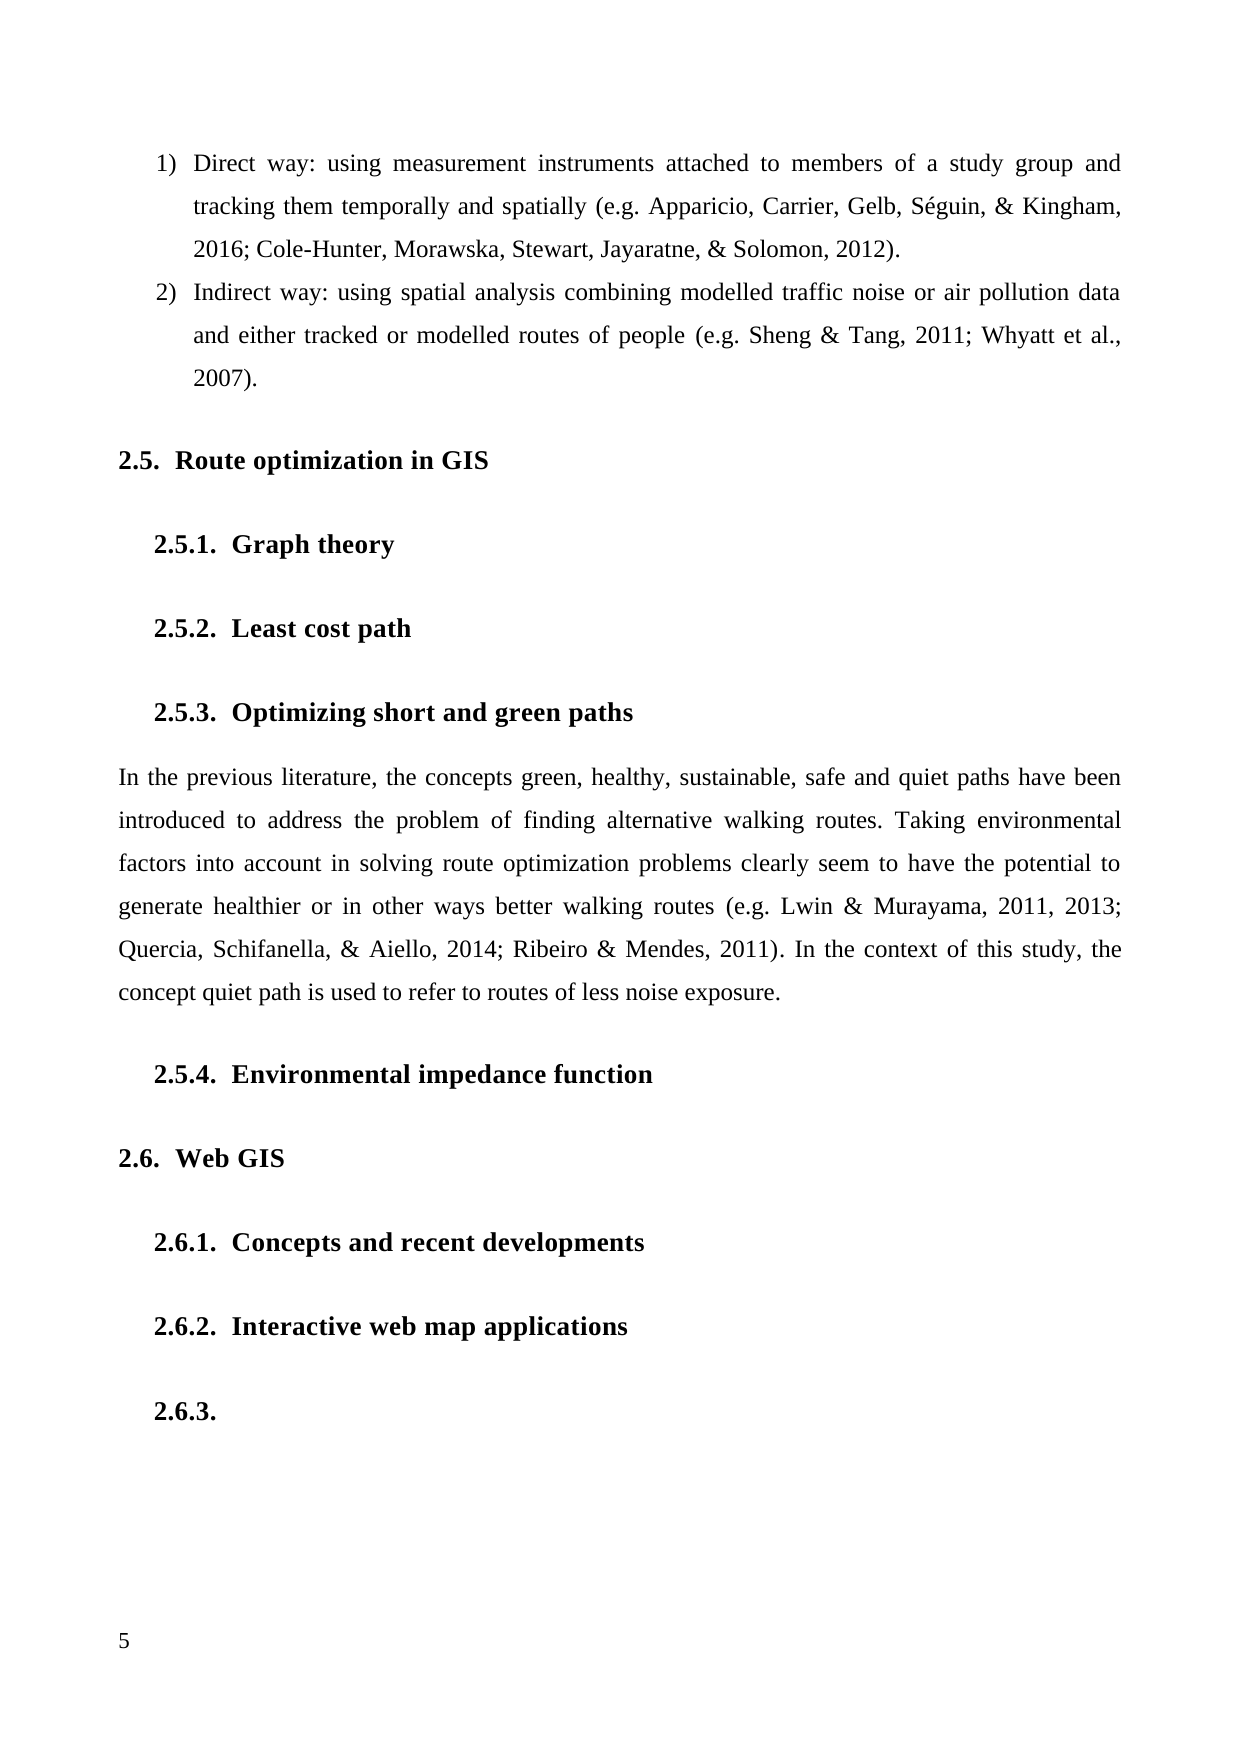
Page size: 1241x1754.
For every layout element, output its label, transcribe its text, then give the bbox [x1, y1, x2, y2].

subtitle Graph theory [118, 528, 1122, 559]
subtitle Concepts and recent developments [118, 1226, 1122, 1257]
list Direct way: using measurement instruments attached to members of a study group and tracking them temporally and spatially (e.g. Apparicio, Carrier, Gelb, Séguin, & Kingham, 2016; Cole-Hunter, Morawska, Stewart, Jayaratne, & Solomon, 2012). [156, 148, 1122, 263]
subtitle Web GIS [118, 1142, 1122, 1173]
subtitle Route optimization in GIS [118, 444, 1122, 475]
text In the previous literature, the concepts green, healthy, sustainable, safe and quiet paths have been introduced to address the problem of finding alternative walking routes. Taking environmental factors into account in solving route optimization problems clearly seem to have the potential to generate healthier or in other ways better walking routes (e.g. Lwin & Murayama, 2011, 2013; Quercia, Schifanella, & Aiello, 2014; Ribeiro & Mendes, 2011). In the context of this study, the concept quiet path is used to refer to routes of less noise exposure. [118, 762, 1122, 1006]
subtitle Least cost path [118, 612, 1122, 643]
subtitle Optimizing short and green paths [118, 696, 1122, 727]
subtitle Interactive web map applications [118, 1311, 1122, 1342]
list Indirect way: using spatial analysis combining modelled traffic noise or air pollution data and either tracked or modelled routes of people (e.g. Sheng & Tang, 2011; Whyatt et al., 2007). [156, 277, 1122, 392]
subtitle Environmental impedance function [118, 1058, 1122, 1089]
